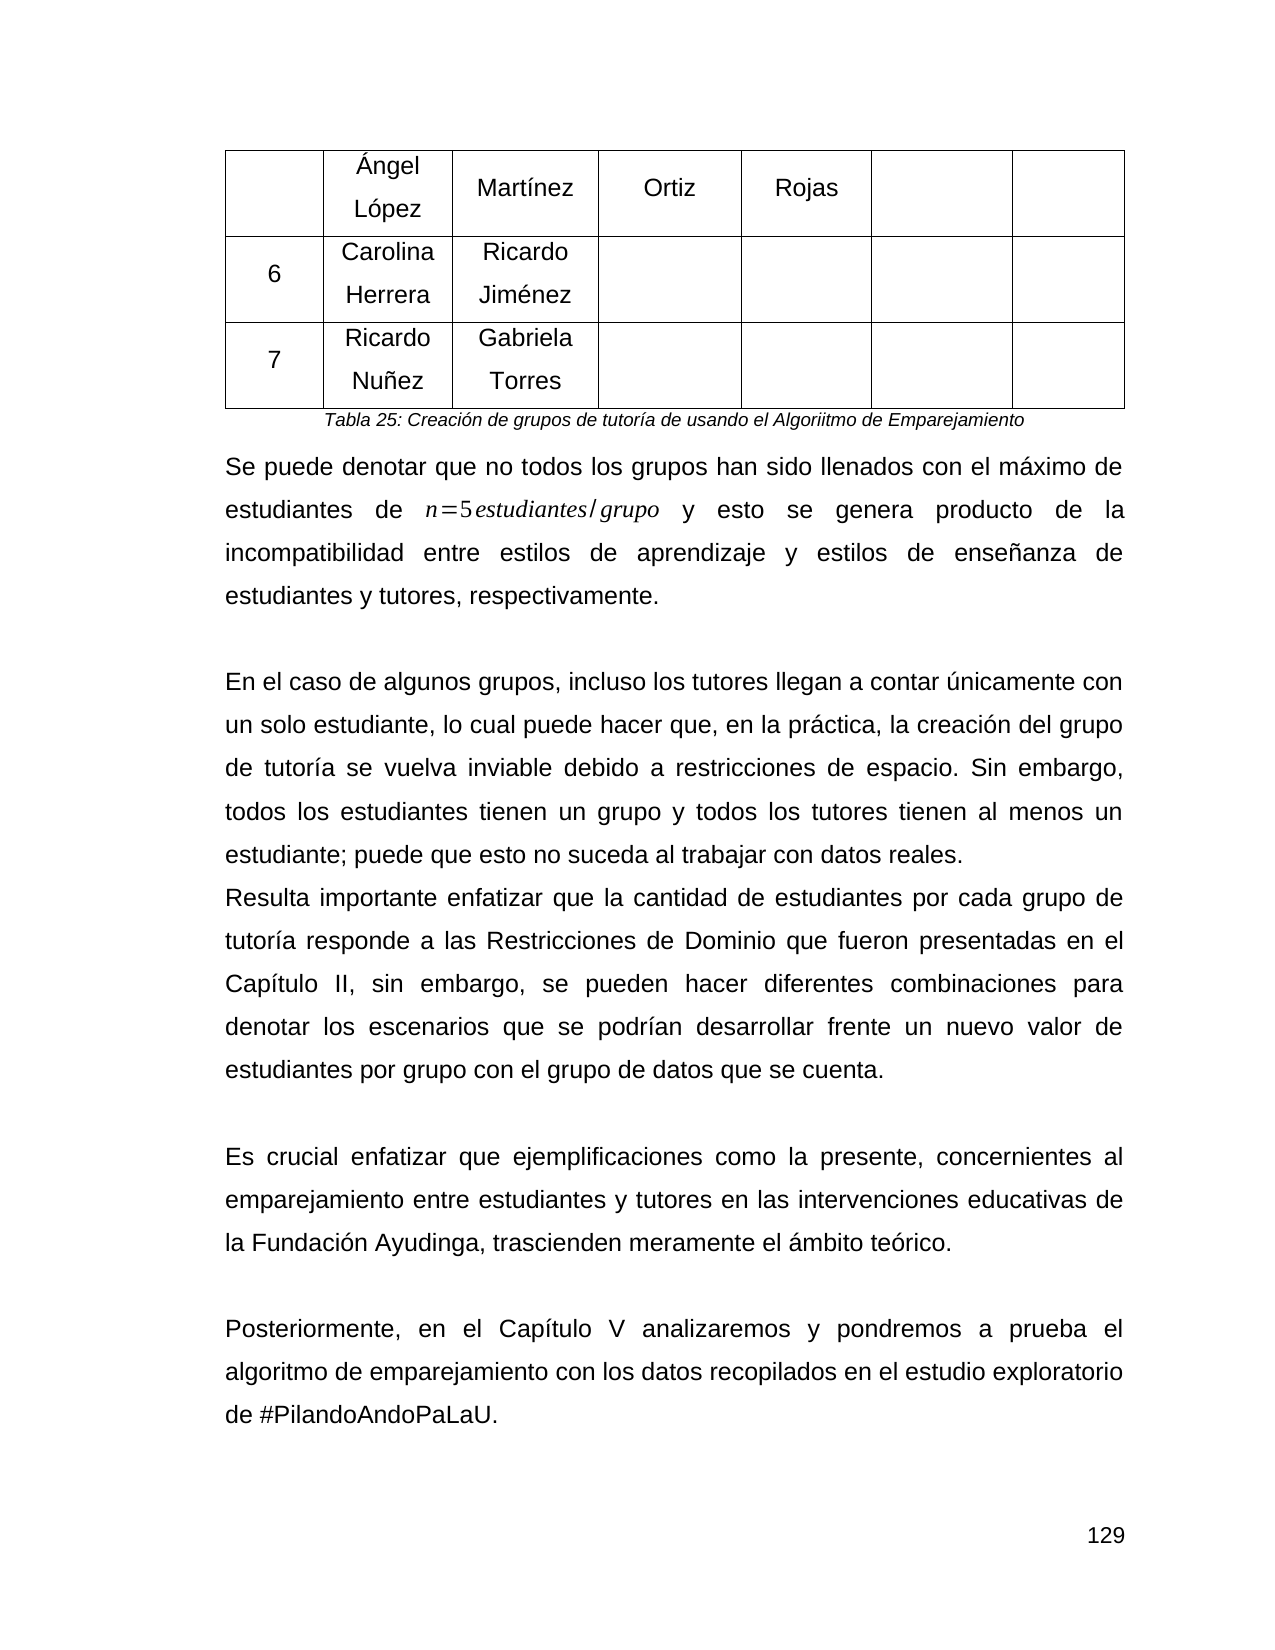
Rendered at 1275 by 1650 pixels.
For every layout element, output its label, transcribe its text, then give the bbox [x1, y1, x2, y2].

table_cell Miguel Ángel López [324, 151, 452, 236]
table_cell Carolina Herrera [324, 237, 452, 322]
table_cell [1013, 237, 1124, 322]
text En el caso de algunos grupos, incluso los tutores llegan a contar únicamente con un solo estudiante, lo cual puede hacer que, en la práctica, la creación del grupo de tutoría se vuelva inviable debido a restricciones de espacio. Sin embargo, todos los estudiantes tienen un grupo y todos los tutores tienen al menos un estudiante; puede que esto no suceda al trabajar con datos reales. [225, 667, 1125, 868]
table_cell 7 [226, 323, 323, 408]
table_cell Ricardo Nuñez [324, 323, 452, 408]
table_cell [1013, 323, 1124, 408]
text Resulta importante enfatizar que la cantidad de estudiantes por cada grupo de tutoría responde a las Restricciones de Dominio que fueron presentadas en el Capítulo II, sin embargo, se pueden hacer diferentes combinaciones para denotar los escenarios que se podrían desarrollar frente un nuevo valor de estudiantes por grupo con el grupo de datos que se cuenta. [225, 883, 1125, 1084]
table_cell Mateo Ortiz [599, 151, 741, 236]
table_cell 6 [226, 237, 323, 322]
table_cell [742, 323, 871, 408]
text Se puede denotar que no todos los grupos han sido llenados con el máximo de estudiantes de y esto se genera producto de la incompatibilidad entre estilos de aprendizaje y estilos de enseñanza de estudiantes y tutores, respectivamente. [225, 452, 1125, 610]
table_cell Ricardo Jiménez [453, 237, 598, 322]
table_cell [872, 151, 1012, 236]
table_cell Sofía Martínez [453, 151, 598, 236]
table_cell [1013, 151, 1124, 236]
table_cell [599, 323, 741, 408]
table_cell [872, 237, 1012, 322]
table_cell [872, 323, 1012, 408]
table_cell 5 [226, 151, 323, 236]
text Es crucial enfatizar que ejemplificaciones como la presente, concernientes al emparejamiento entre estudiantes y tutores en las intervenciones educativas de la Fundación Ayudinga, trascienden meramente el ámbito teórico. [225, 1142, 1125, 1257]
text Tabla 25: Creación de grupos de tutoría de usando el Algoriitmo de Emparejamiento [225, 409, 1125, 431]
table_cell [599, 237, 741, 322]
text Posteriormente, en el Capítulo V analizaremos y pondremos a prueba el algoritmo de emparejamiento con los datos recopilados en el estudio exploratorio de #PilandoAndoPaLaU. [225, 1314, 1125, 1429]
table_cell Gabriela Torres [453, 323, 598, 408]
table_cell [742, 237, 871, 322]
table_cell Bianca Rojas [742, 151, 871, 236]
